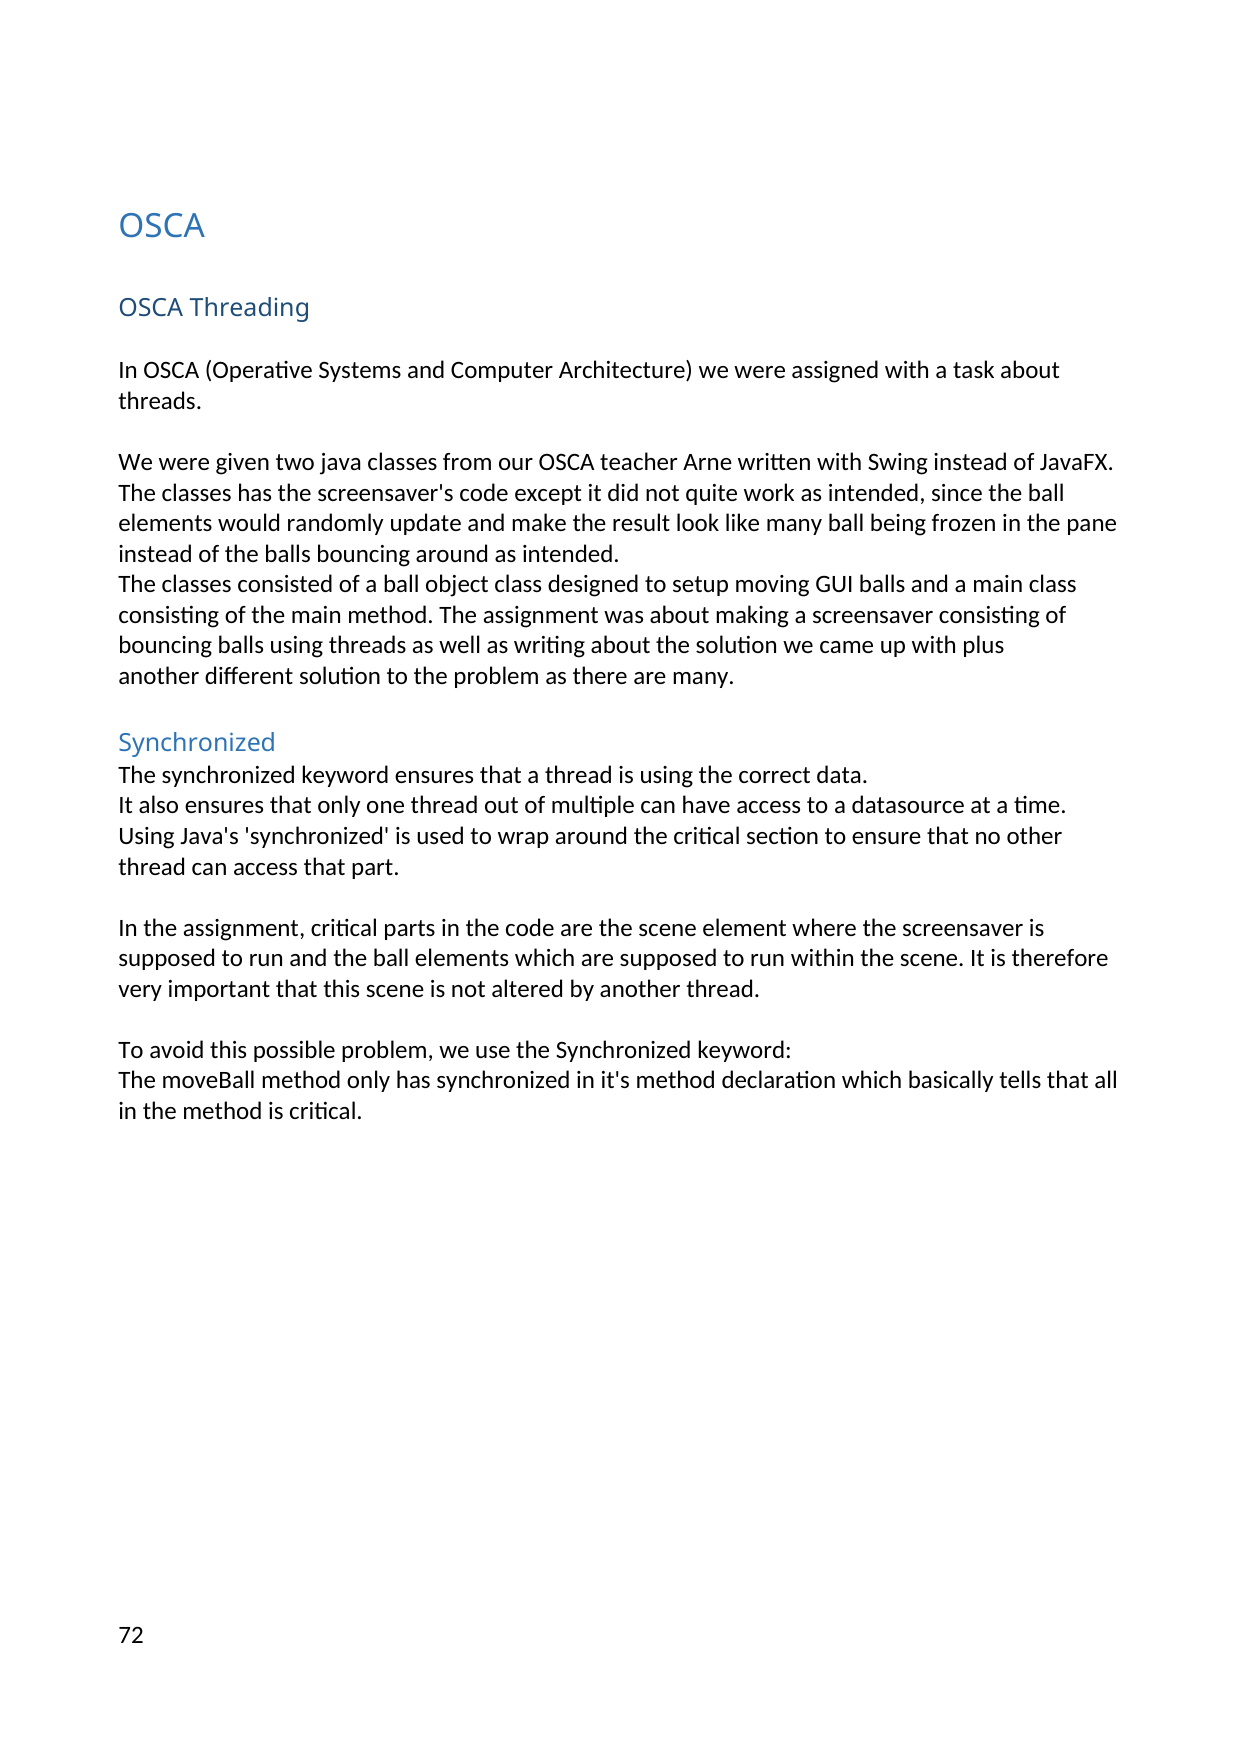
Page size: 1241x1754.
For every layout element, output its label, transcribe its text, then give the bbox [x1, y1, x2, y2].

text The moveBall method only has synchronized in it's method declaration which basically tells that all in the method is critical. [118, 1064, 1122, 1125]
text another different solution to the problem as there are many. [118, 660, 1122, 690]
text Using Java's 'synchronized' is used to wrap around the critical section to ensure that no other thread can access that part. [118, 820, 1122, 881]
text To avoid this possible problem, we use the Synchronized keyword: [118, 1034, 1122, 1064]
text We were given two java classes from our OSCA teacher Arne written with Swing instead of JavaFX. The classes has the screensaver's code except it did not quite work as intended, since the ball elements would randomly update and make the result look like many ball being frozen in the pane instead of the balls bouncing around as intended. [118, 446, 1122, 568]
text In the assignment, critical parts in the code are the scene element where the screensaver is supposed to run and the ball elements which are supposed to run within the scene. It is therefore very important that this scene is not altered by another thread. [118, 912, 1122, 1003]
subtitle Synchronized [118, 725, 1122, 759]
subtitle OSCA [118, 202, 1122, 248]
text The classes consisted of a ball object class designed to setup moving GUI balls and a main class consisting of the main method. The assignment was about making a screensaver consisting of bouncing balls using threads as well as writing about the solution we came up with plus [118, 568, 1122, 660]
text The synchronized keyword ensures that a thread is using the correct data. [118, 759, 1122, 789]
text In OSCA (Operative Systems and Computer Architecture) we were assigned with a task about threads. [118, 354, 1122, 416]
text It also ensures that only one thread out of multiple can have access to a datasource at a time. [118, 789, 1122, 820]
subtitle OSCA Threading [118, 290, 1122, 324]
